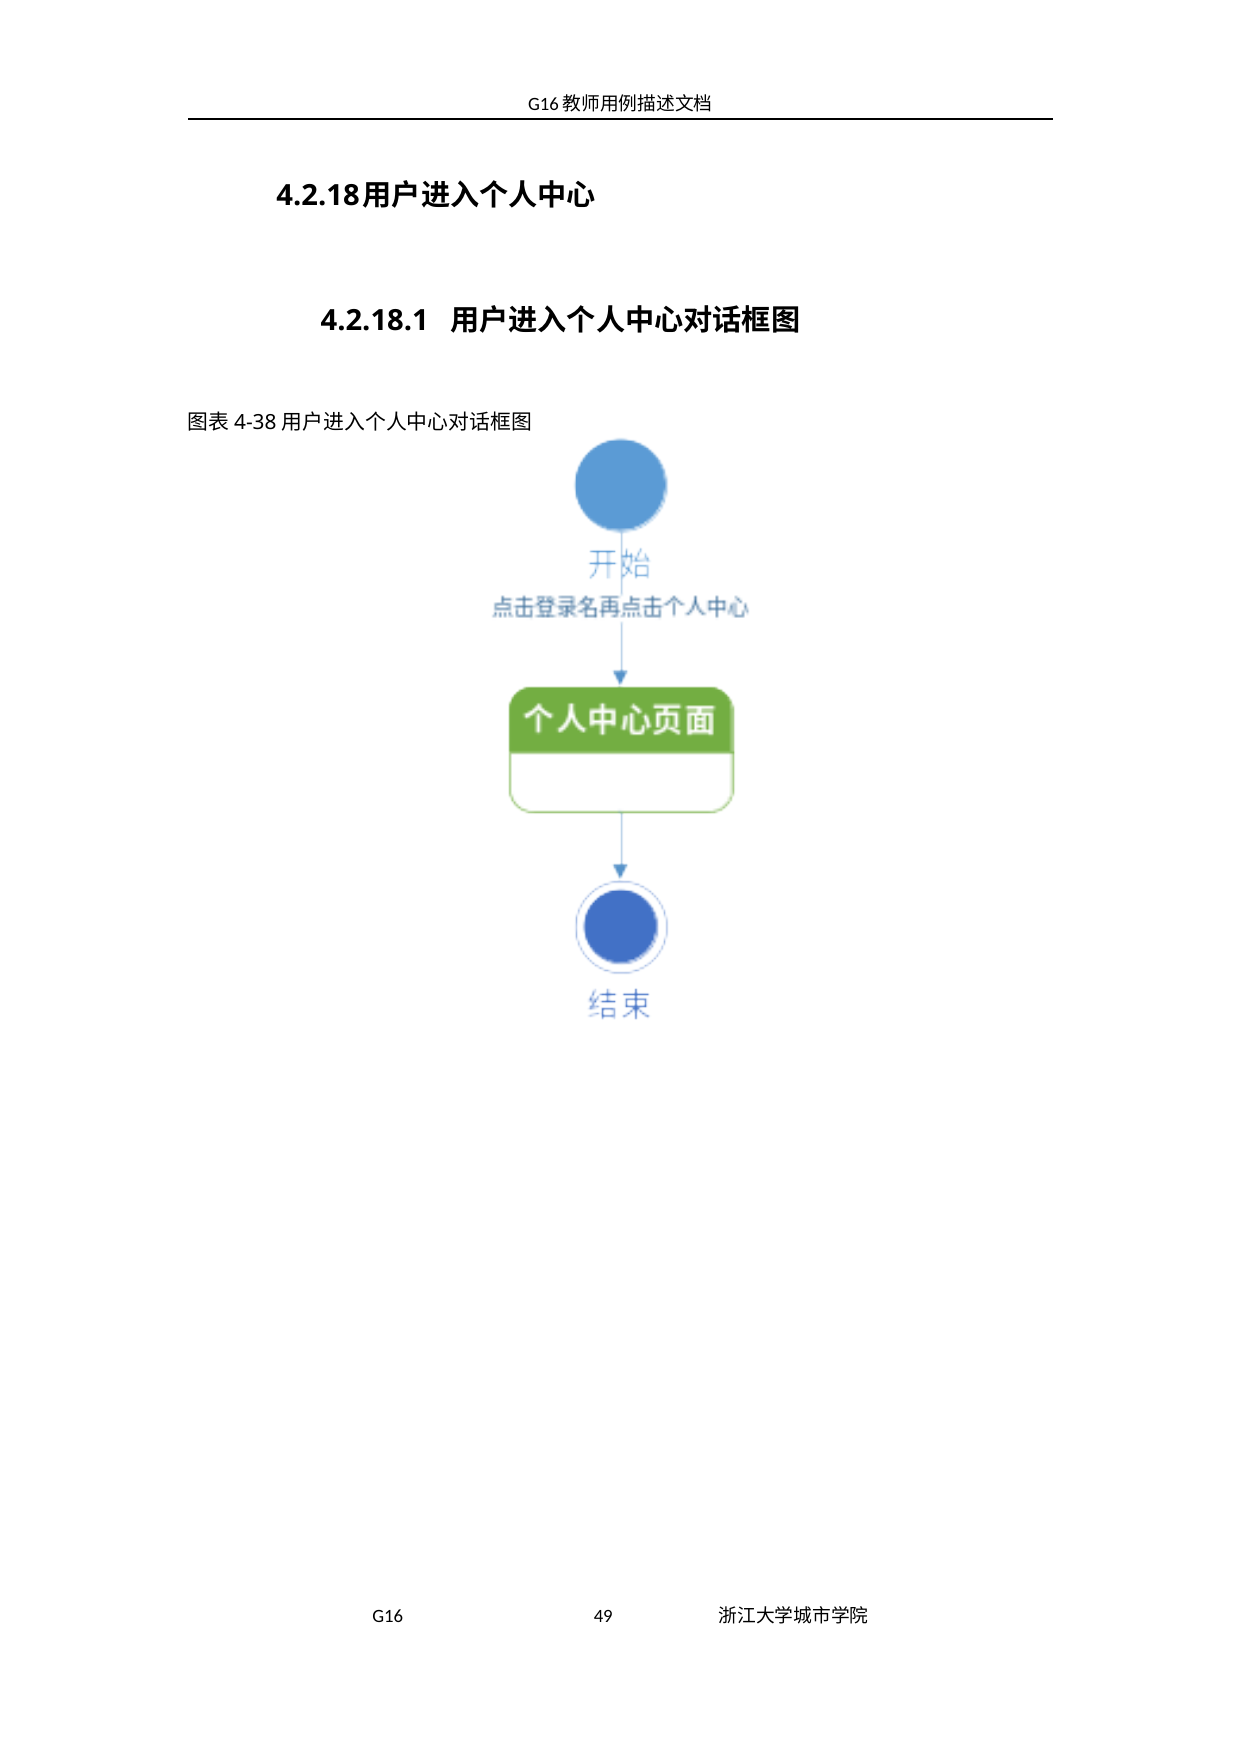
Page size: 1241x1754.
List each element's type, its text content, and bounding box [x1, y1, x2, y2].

subtitle 用户进入个人中心 [276, 160, 1053, 225]
subtitle 用户进入个人中心对话框图 [320, 285, 1053, 350]
